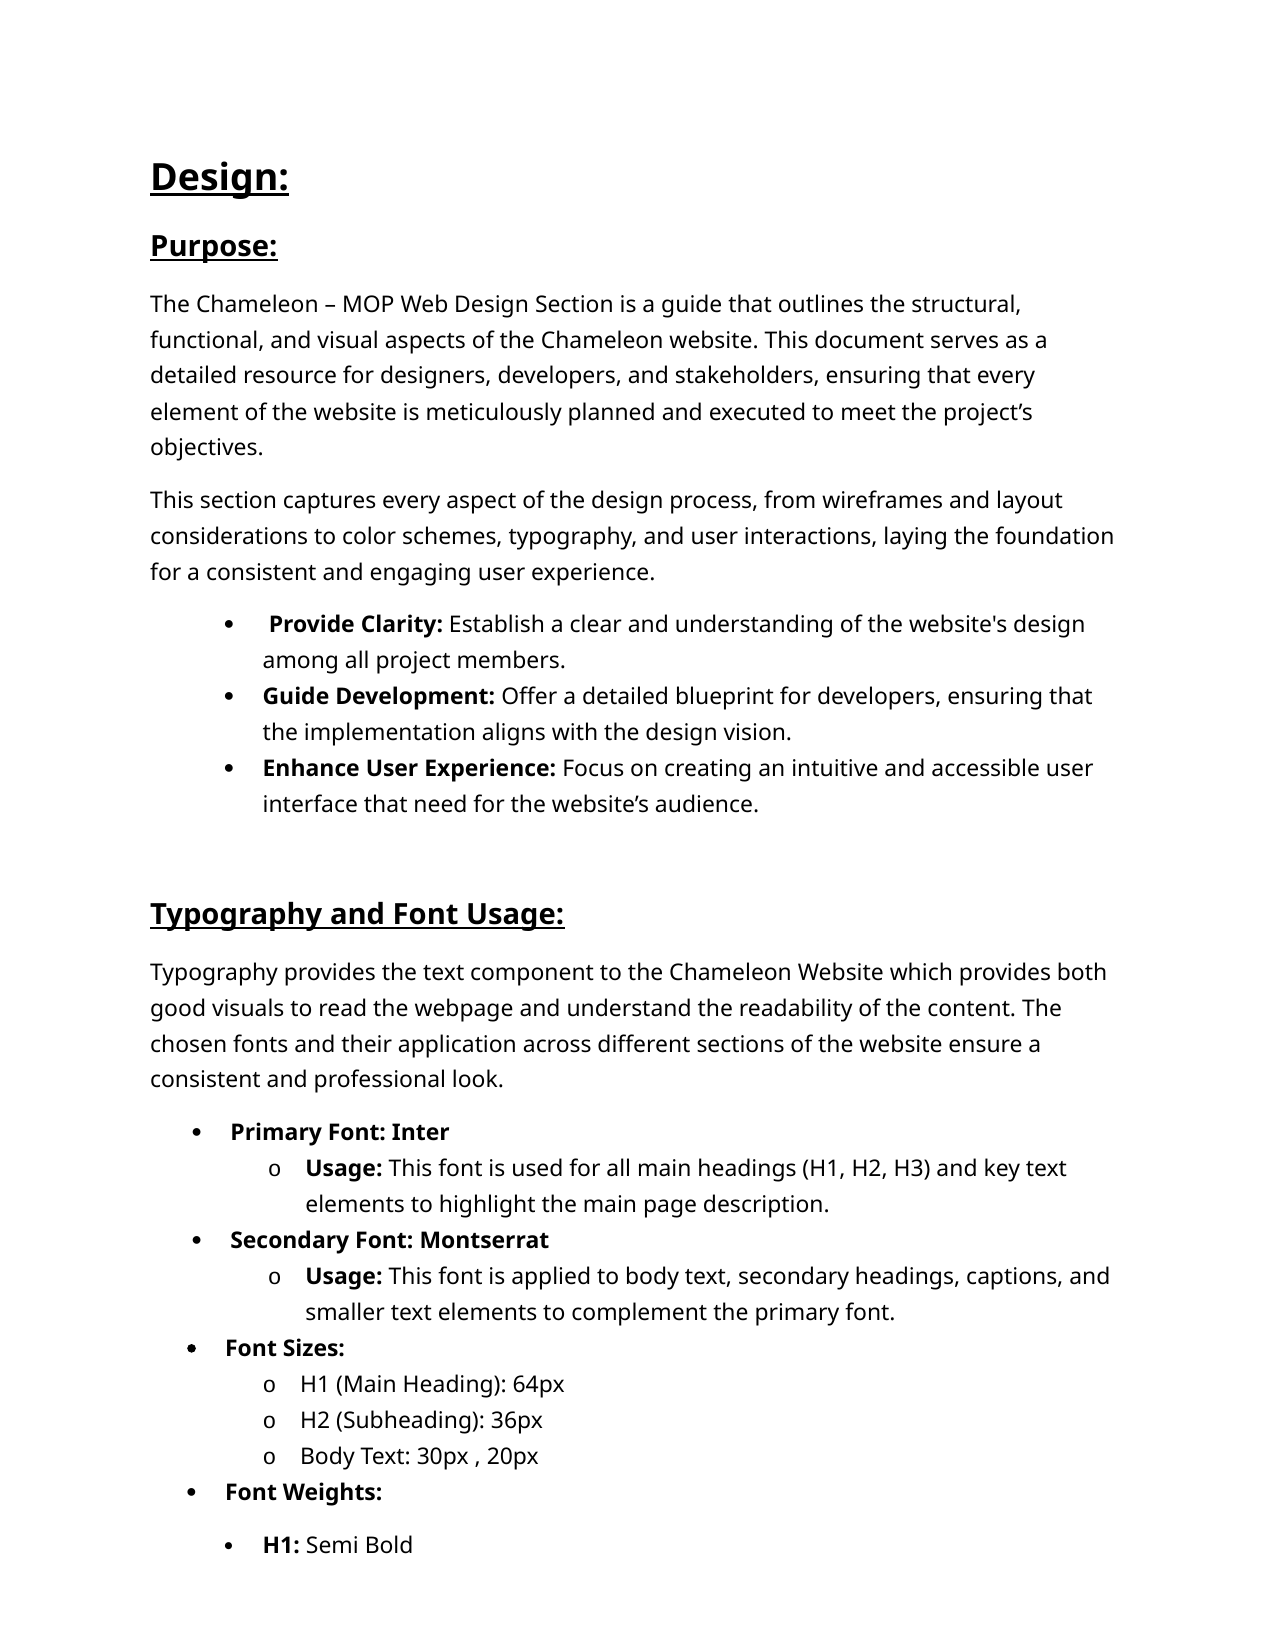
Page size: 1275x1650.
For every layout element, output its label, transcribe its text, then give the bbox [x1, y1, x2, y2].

text Design: [150, 150, 1125, 201]
list Primary Font: Inter [193, 1116, 1125, 1147]
text Typography and Font Usage: [150, 893, 1125, 933]
list Guide Development: Offer a detailed blueprint for developers, ensuring that the implementation aligns with the design vision. [225, 680, 1125, 747]
list Enhance User Experience: Focus on creating an intuitive and accessible user interface that need for the website’s audience. [225, 752, 1125, 819]
list Usage: This font is used for all main headings (H1, H2, H3) and key text elements to highlight the main page description. [268, 1152, 1125, 1219]
list Font Weights: [187, 1476, 1125, 1507]
list Body Text: 30px , 20px [262, 1440, 1125, 1471]
list Secondary Font: Montserrat [193, 1224, 1125, 1255]
text The Chameleon – MOP Web Design Section is a guide that outlines the structural, functional, and visual aspects of the Chameleon website. This document serves as a detailed resource for designers, developers, and stakeholders, ensuring that every element of the website is meticulously planned and executed to meet the project’s objectives. [150, 288, 1125, 463]
list H2 (Subheading): 36px [262, 1404, 1125, 1435]
text This section captures every aspect of the design process, from wireframes and layout considerations to color schemes, typography, and user interactions, laying the foundation for a consistent and engaging user experience. [150, 484, 1125, 587]
list H1: Semi Bold [225, 1528, 1125, 1560]
list Usage: This font is applied to body text, secondary headings, captions, and smaller text elements to complement the primary font. [268, 1260, 1125, 1327]
list Provide Clarity: Establish a clear and understanding of the website's design among all project members. [225, 608, 1125, 676]
text Purpose: [150, 225, 1125, 265]
text Typography provides the text component to the Chameleon Website which provides both good visuals to read the webpage and understand the readability of the content. The chosen fonts and their application across different sections of the website ensure a consistent and professional look. [150, 956, 1125, 1095]
list H1 (Main Heading): 64px [262, 1368, 1125, 1399]
list Font Sizes: [187, 1332, 1125, 1363]
